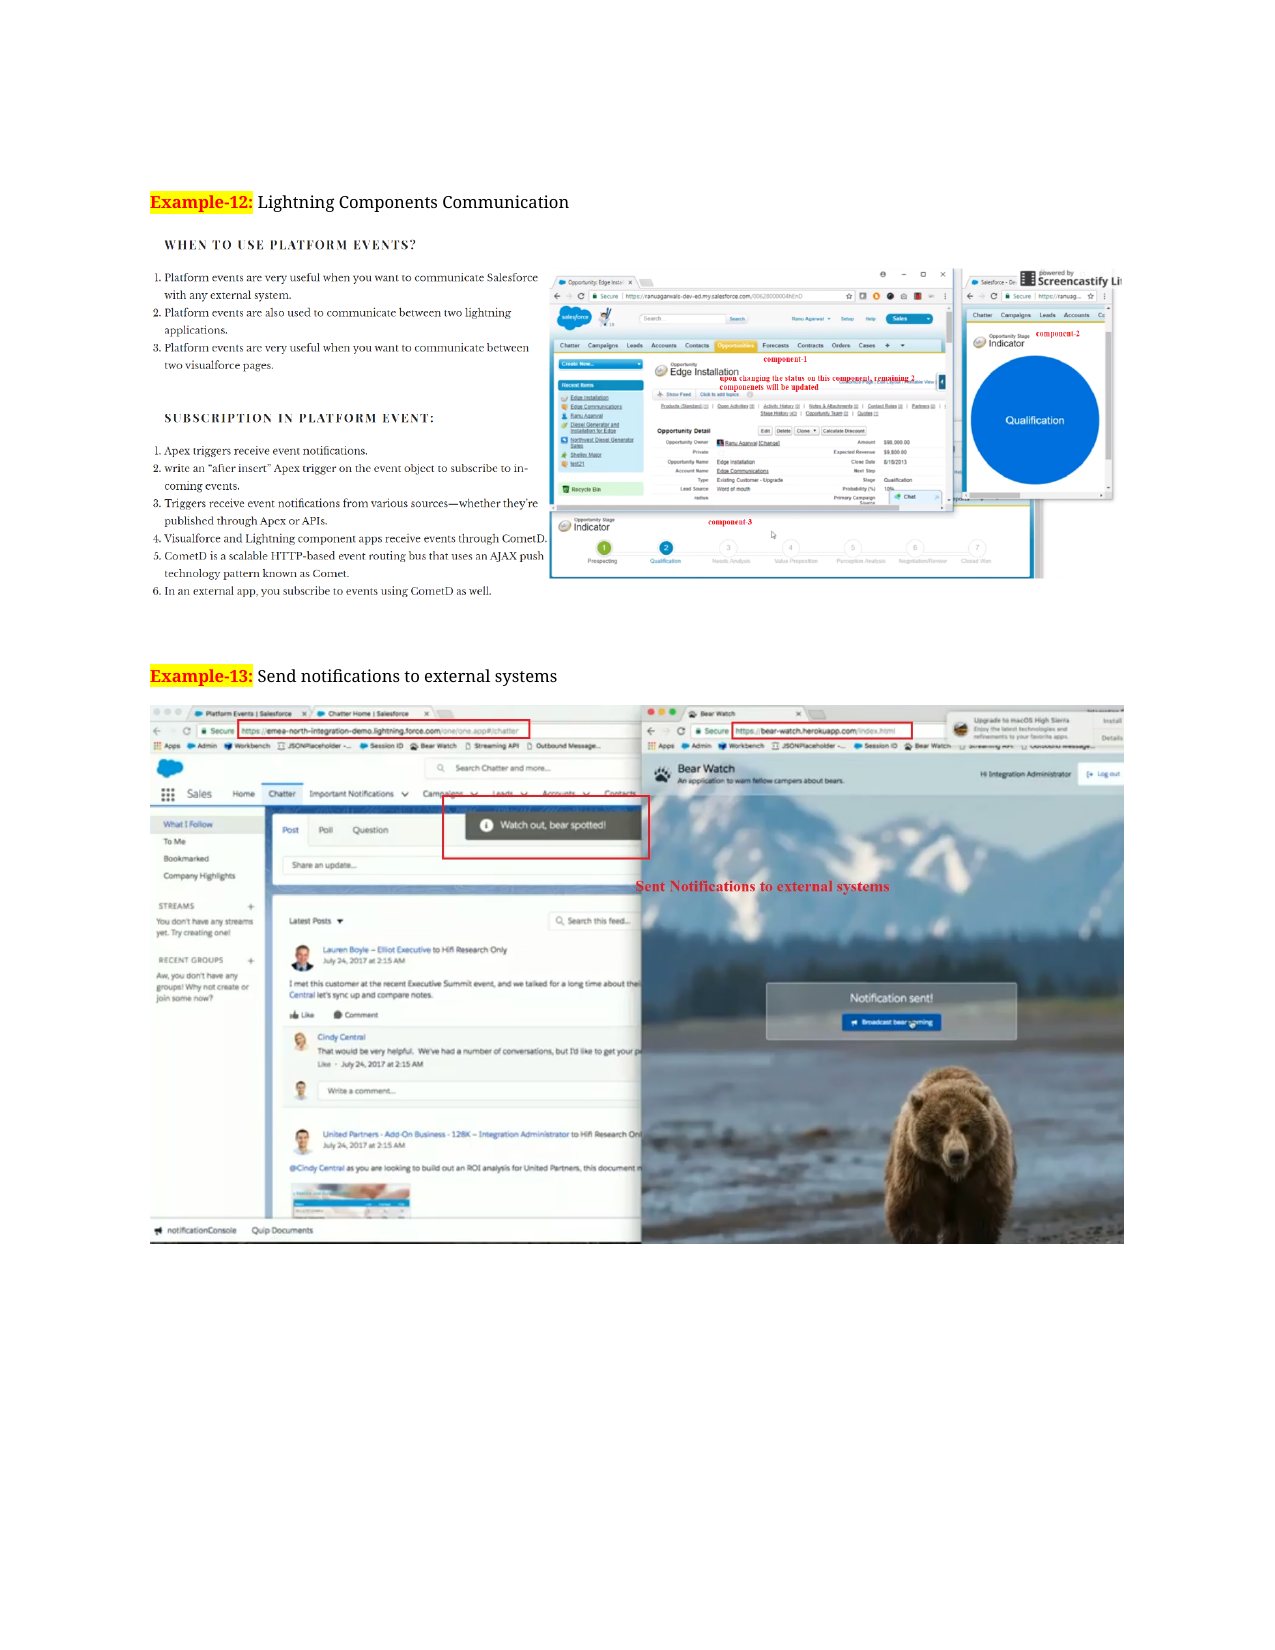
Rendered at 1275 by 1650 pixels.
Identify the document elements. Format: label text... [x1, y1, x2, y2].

text Example-13: Send notifications to external systems [253, 664, 1125, 687]
picture [150, 705, 1124, 1244]
text Example-12: Lightning Components Communication [253, 191, 1125, 214]
picture [150, 232, 1122, 605]
